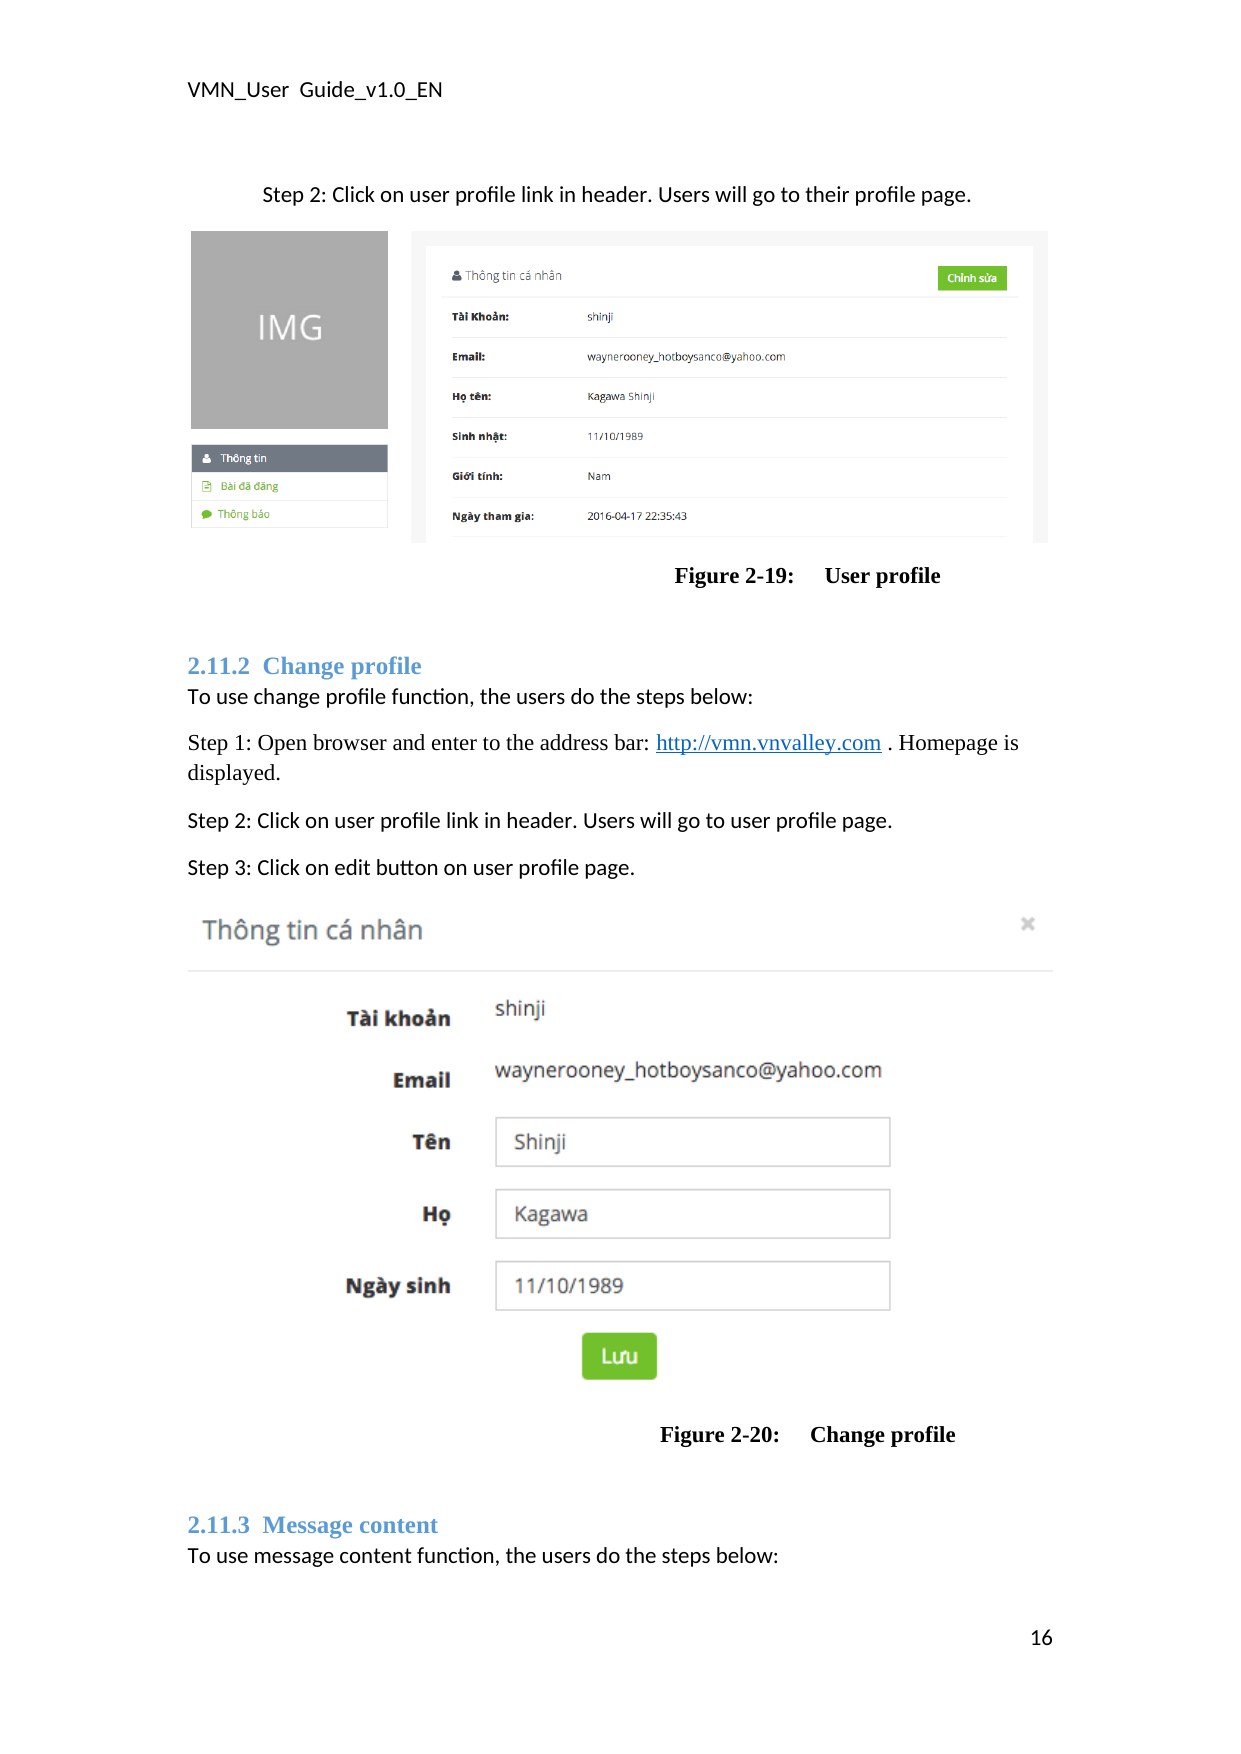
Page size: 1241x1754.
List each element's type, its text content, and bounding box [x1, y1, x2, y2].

picture [187, 226, 1053, 543]
text Step 1: Open browser and enter to the address bar: http://vmn.vnvalley.com . Homepage is displayed. [187, 729, 1053, 786]
text User profile [562, 562, 1053, 588]
picture [187, 900, 1053, 1402]
subtitle Change profile [187, 651, 1053, 680]
text Step 2: Click on user profile link in header. Users will go to user profile page. [187, 806, 1053, 834]
subtitle Message content [187, 1510, 1053, 1539]
text Step 2: Click on user profile link in header. Users will go to their profile page. [187, 180, 1053, 208]
text Change profile [562, 1421, 1053, 1447]
text Step 3: Click on edit button on user profile page. [187, 853, 1053, 881]
text To use change profile function, the users do the steps below: [187, 682, 1053, 710]
text To use message content function, the users do the steps below: [187, 1541, 1053, 1569]
